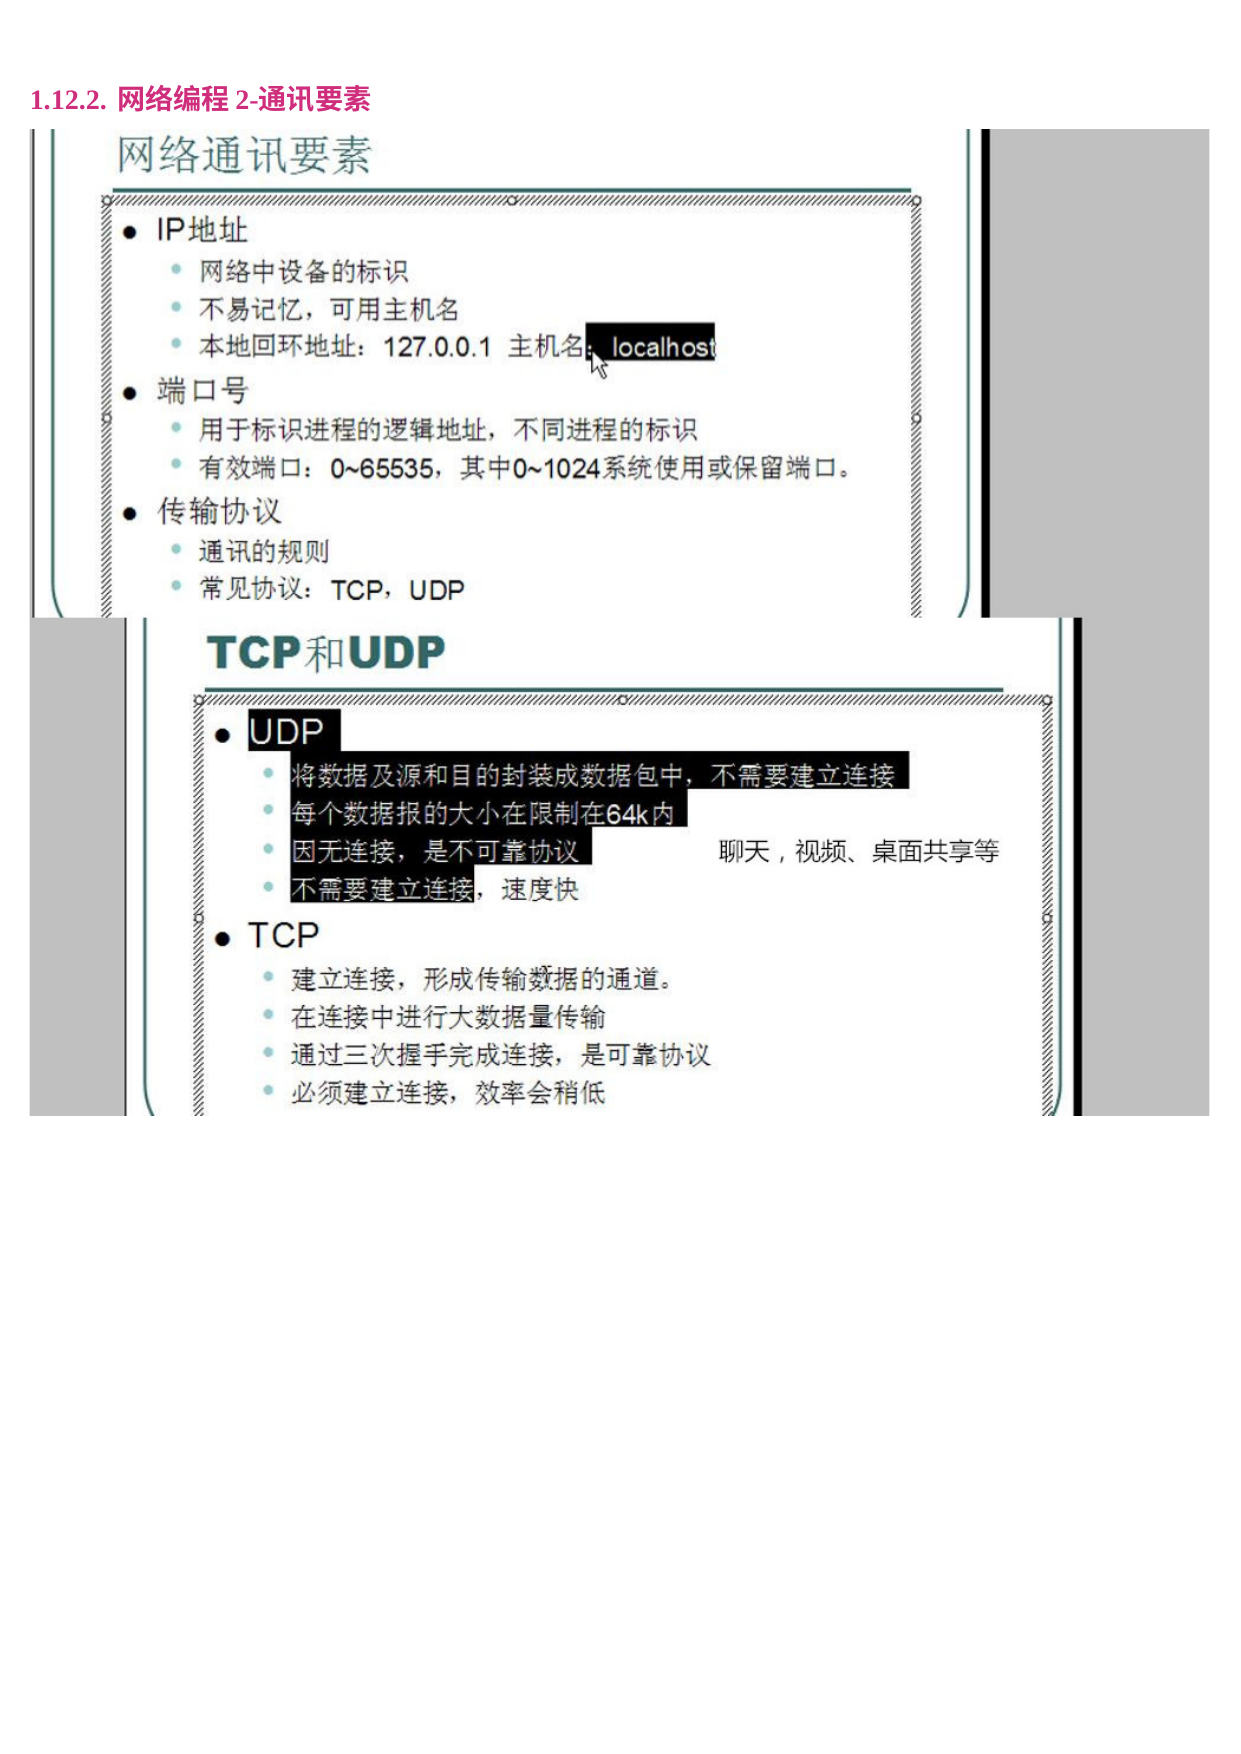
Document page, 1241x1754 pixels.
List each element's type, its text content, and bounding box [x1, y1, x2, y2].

picture [29, 129, 1210, 1116]
subtitle 网络编程2-通讯要素 [29, 64, 1211, 129]
